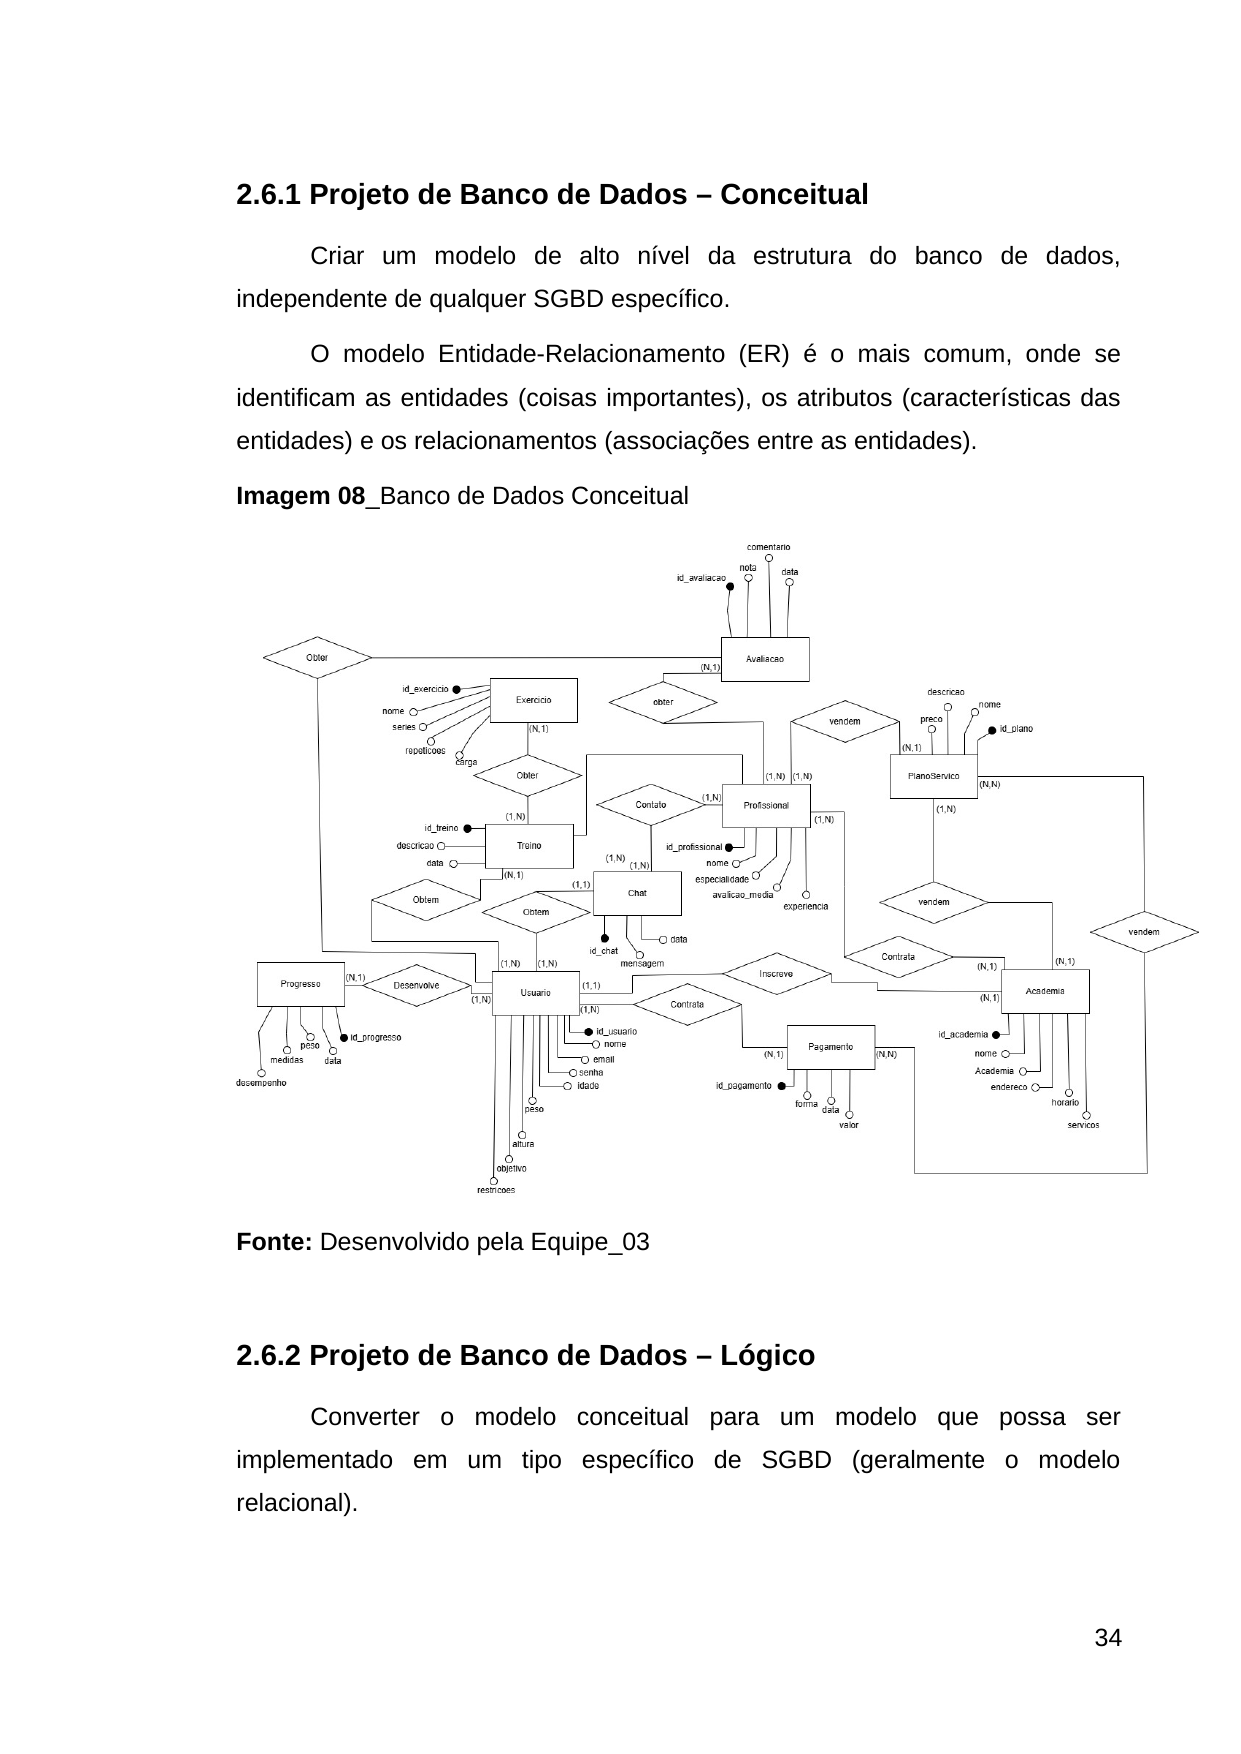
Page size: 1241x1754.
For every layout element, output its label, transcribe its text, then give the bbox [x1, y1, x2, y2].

subtitle 2.6.1 Projeto de Banco de Dados – Conceitual [236, 177, 1122, 211]
text O modelo Entidade-Relacionamento (ER) é o mais comum, onde se identificam as entidades (coisas importantes), os atributos (características das entidades) e os relacionamentos (associações entre as entidades). [236, 339, 1122, 454]
subtitle 2.6.2 Projeto de Banco de Dados – Lógico [236, 1338, 1122, 1372]
text Criar um modelo de alto nível da estrutura do banco de dados, independente de qualquer SGBD específico. [236, 241, 1122, 313]
picture [236, 537, 1199, 1201]
text Imagem 08_Banco de Dados Conceitual [236, 481, 1122, 510]
text Converter o modelo conceitual para um modelo que possa ser implementado em um tipo específico de SGBD (geralmente o modelo relacional). [236, 1402, 1122, 1517]
text Fonte: Desenvolvido pela Equipe_03 [236, 1227, 1122, 1256]
